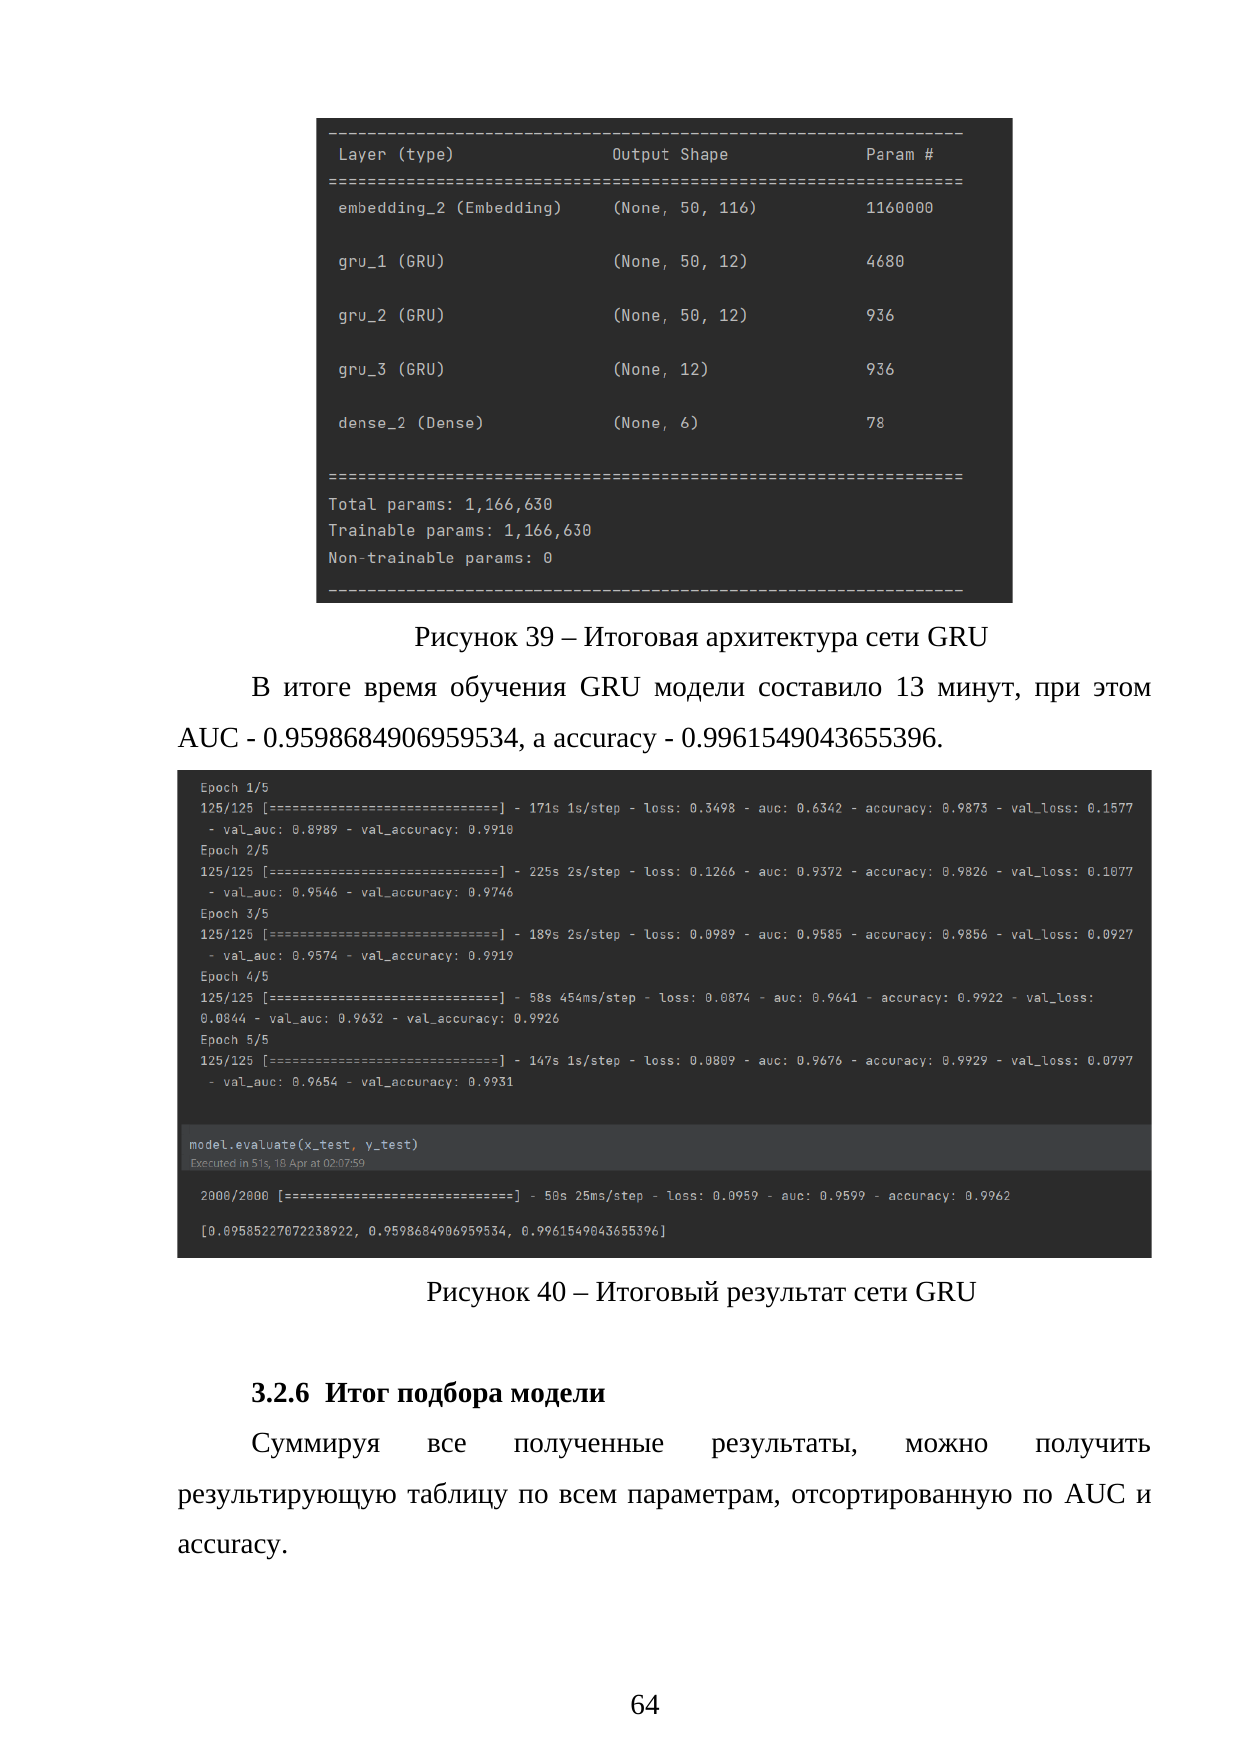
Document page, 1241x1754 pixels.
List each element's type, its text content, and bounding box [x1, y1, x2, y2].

subtitle Итог подбора модели [217, 1375, 1152, 1409]
text Рисунок 39 – Итоговая архитектура сети GRU [177, 619, 1152, 653]
text Рисунок 40 – Итоговый результат сети GRU [177, 1274, 1152, 1308]
picture [177, 770, 1152, 1258]
picture [316, 118, 1013, 603]
text В итоге время обучения GRU модели составило 13 минут, при этом AUC - 0.9598684906959534, а accuracy - 0.9961549043655396. [177, 669, 1152, 753]
text Суммируя все полученные результаты, можно получить результирующую таблицу по всем параметрам, отсортированную по AUC и accuracy. [177, 1426, 1152, 1560]
